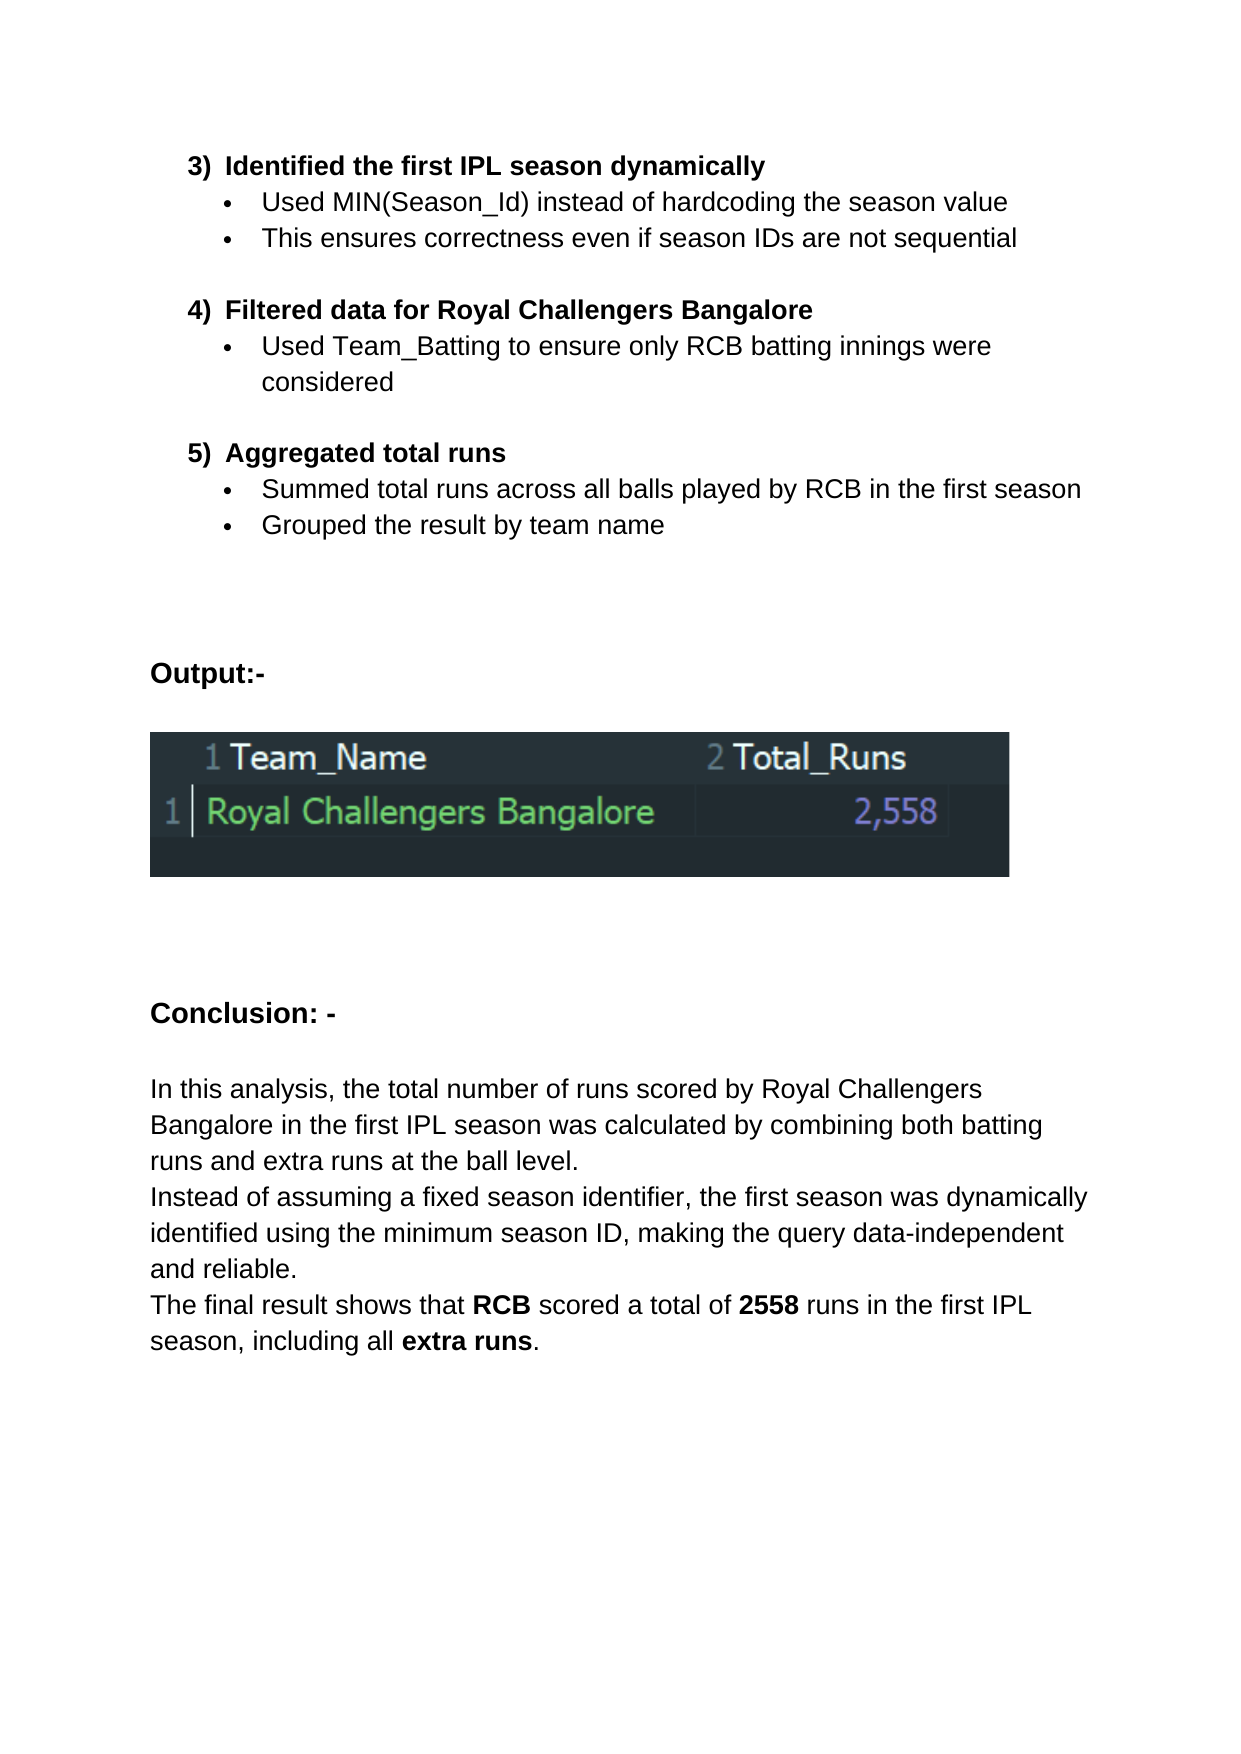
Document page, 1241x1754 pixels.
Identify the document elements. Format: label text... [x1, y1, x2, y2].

picture [150, 732, 1010, 877]
list This ensures correctness even if season IDs are not sequential [224, 222, 1090, 253]
text Output:- [150, 656, 1090, 689]
list Grouped the result by team name [224, 509, 1090, 541]
list Identified the first IPL season dynamically [187, 150, 1090, 181]
list Summed total runs across all balls played by RCB in the first season [224, 473, 1090, 505]
list Aggregated total runs [187, 437, 1090, 469]
text The final result shows that RCB scored a total of 2558 runs in the first IPL season, including all extra runs. [150, 1289, 1090, 1356]
list Used MIN(Season_Id) instead of hardcoding the season value [224, 186, 1090, 217]
text Conclusion: - [150, 996, 1090, 1029]
text In this analysis, the total number of runs scored by Royal Challengers Bangalore in the first IPL season was calculated by combining both batting runs and extra runs at the ball level. Instead of assuming a fixed season identifier, the first season was dynamically identified using the minimum season ID, making the query data-independent and reliable. [150, 1073, 1090, 1284]
list Used Team_Batting to ensure only RCB batting innings were considered [224, 330, 1090, 397]
list Filtered data for Royal Challengers Bangalore [187, 294, 1090, 325]
